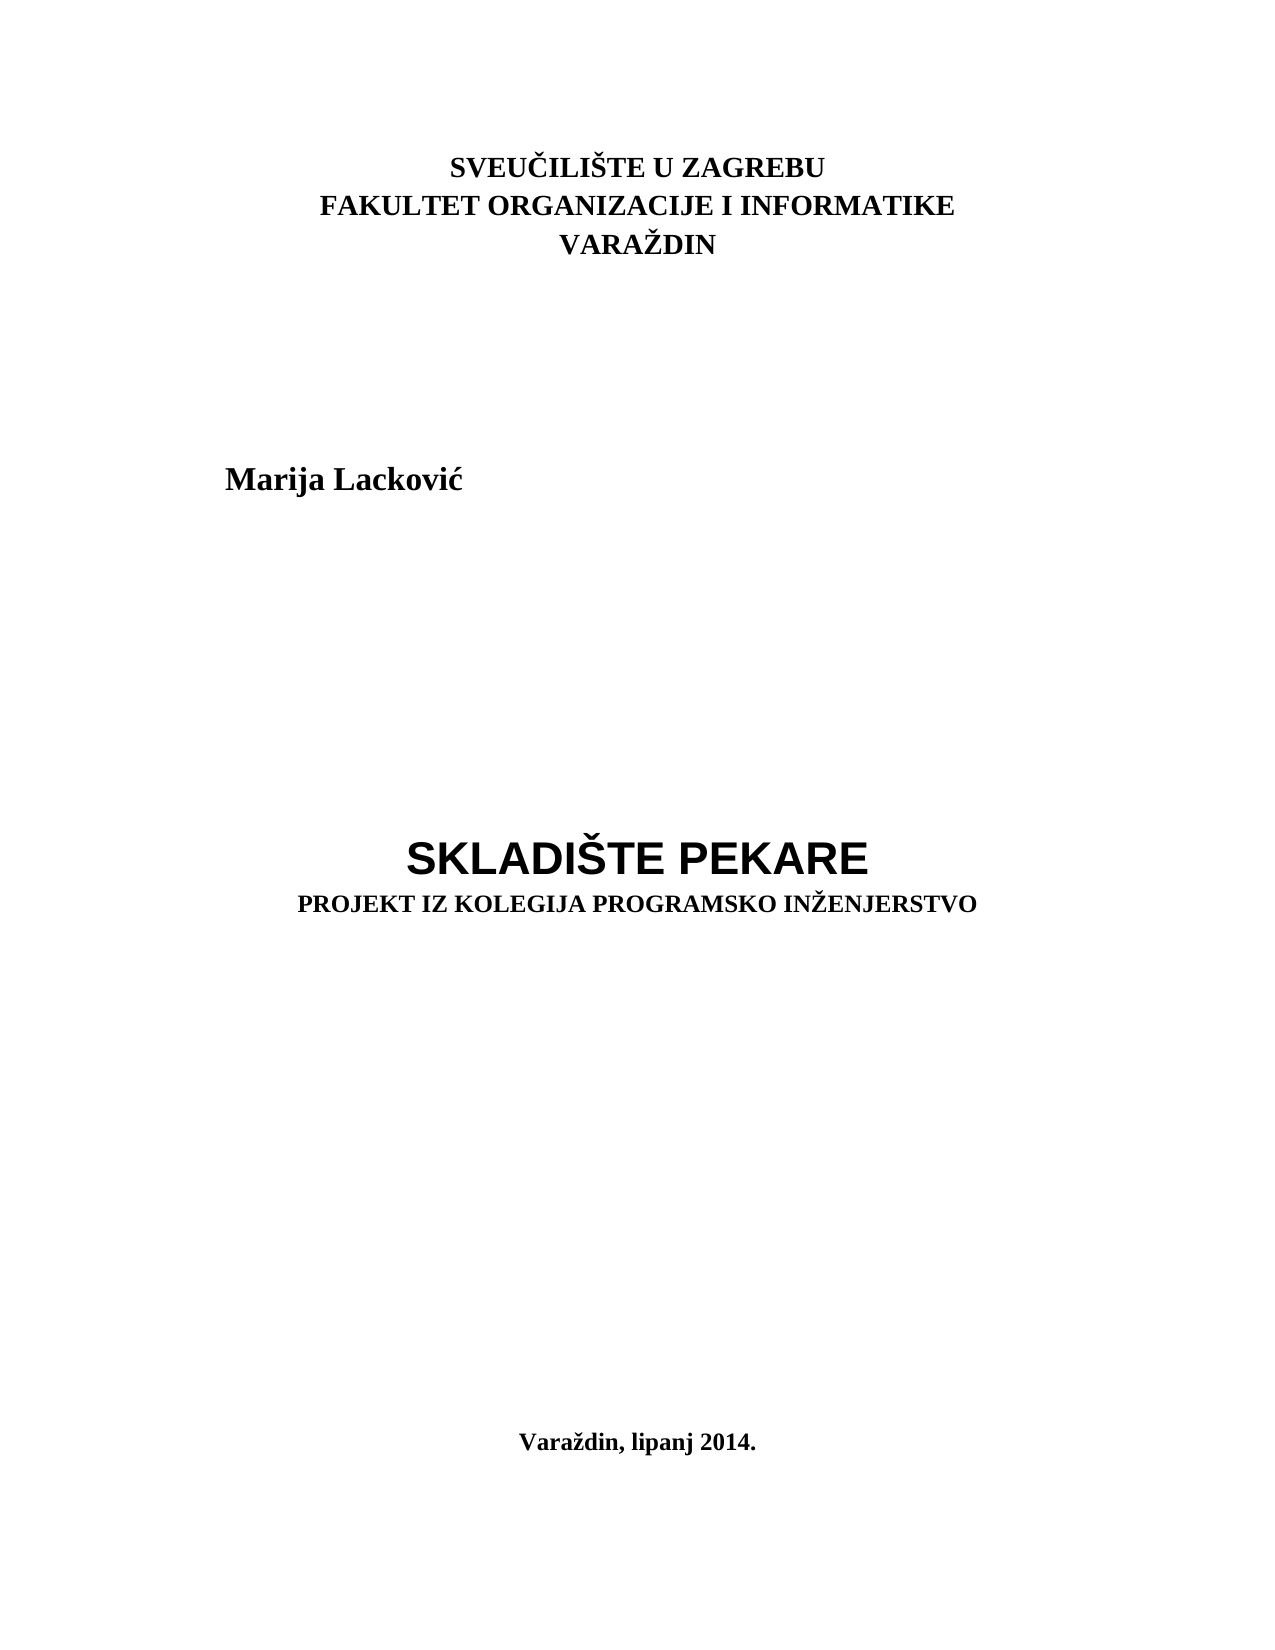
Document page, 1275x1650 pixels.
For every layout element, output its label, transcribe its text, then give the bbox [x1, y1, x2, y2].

text Marija Lacković [150, 459, 1125, 497]
text SVEUČILIŠTE U ZAGREBU FAKULTET ORGANIZACIJE I INFORMATIKE VARAŽDIN [150, 150, 1125, 261]
text Varaždin, lipanj 2014. [150, 1427, 1125, 1456]
text SKLADIŠTE PEKARE PROJEKT IZ KOLEGIJA PROGRAMSKO INŽENJERSTVO [150, 832, 1125, 917]
